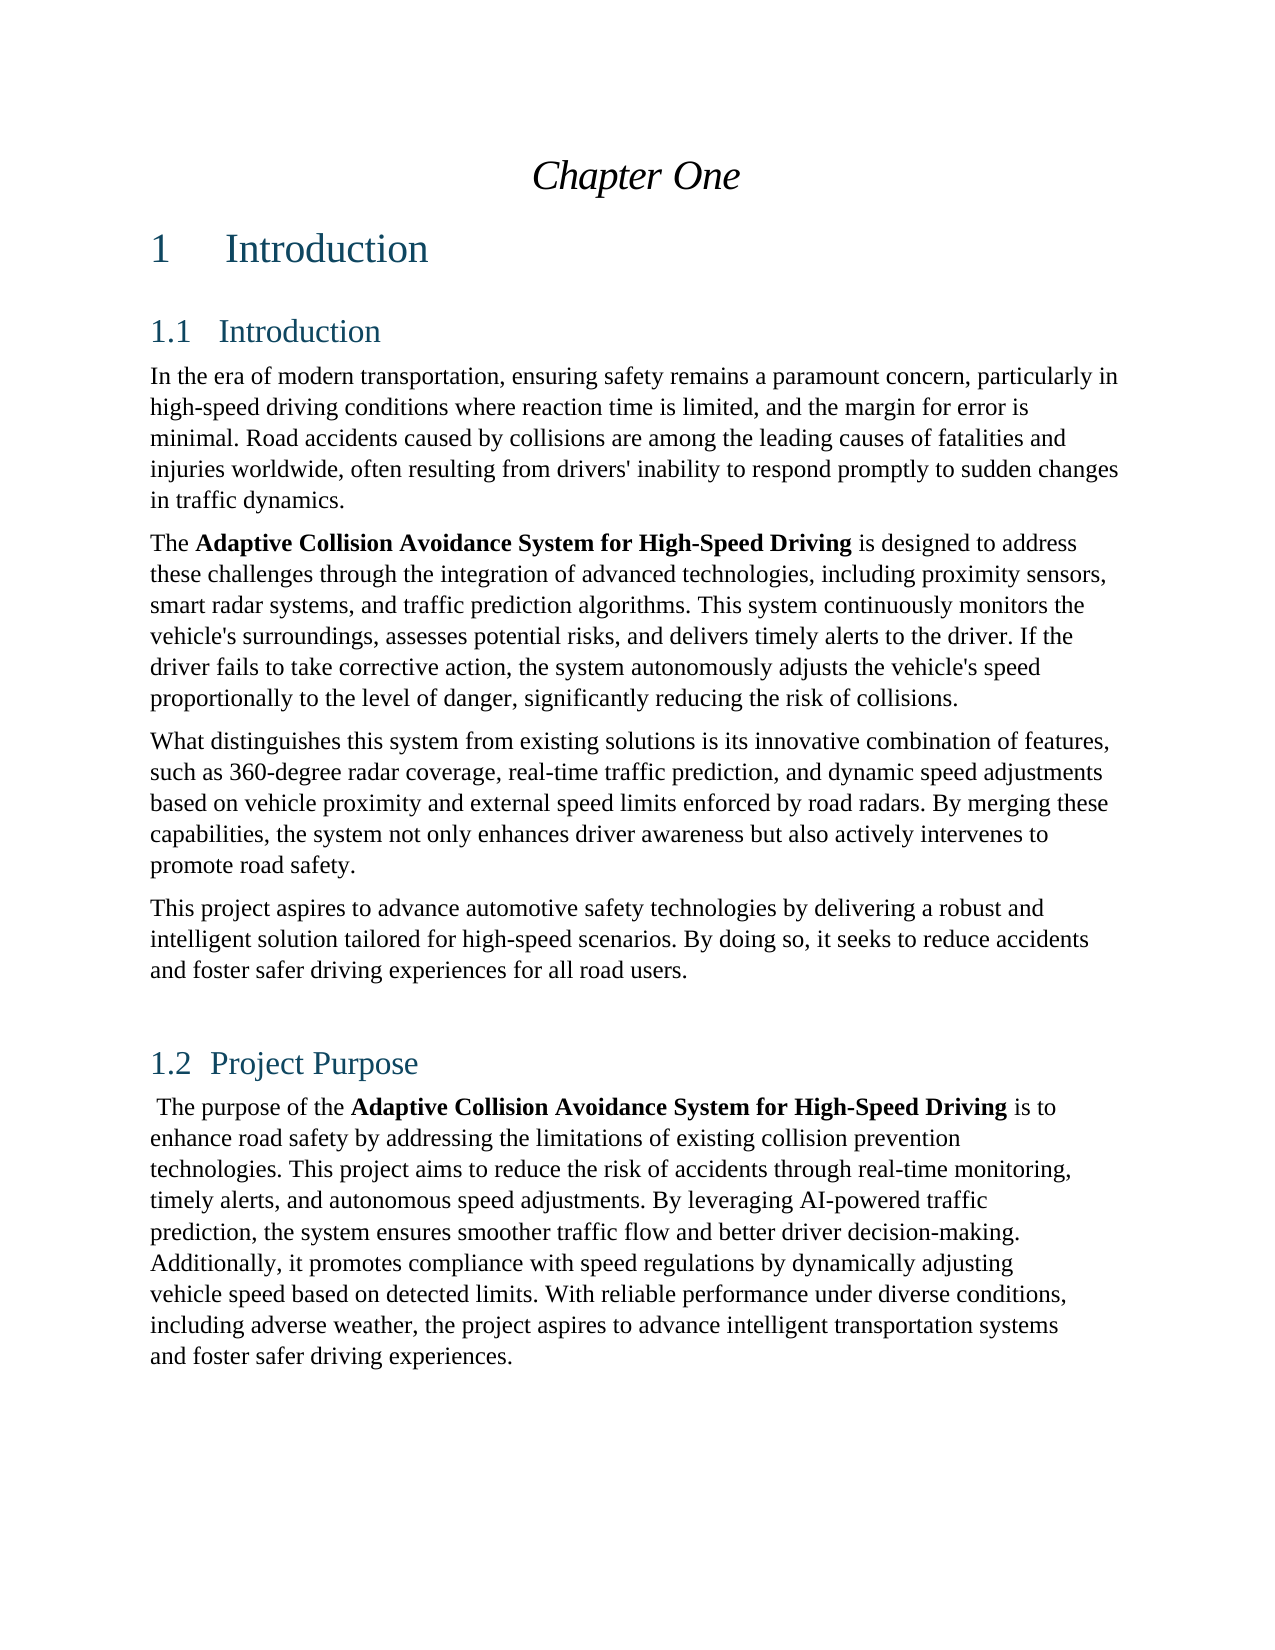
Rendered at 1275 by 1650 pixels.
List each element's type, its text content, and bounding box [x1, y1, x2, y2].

subtitle Introduction [150, 223, 1275, 271]
text What distinguishes this system from existing solutions is its innovative combination of features, such as 360-degree radar coverage, real-time traffic prediction, and dynamic speed adjustments based on vehicle proximity and external speed limits enforced by road radars. By merging these capabilities, the system not only enhances driver awareness but also actively intervenes to promote road safety. [150, 726, 1124, 879]
text This project aspires to advance automotive safety technologies by delivering a robust and intelligent solution tailored for high-speed scenarios. By doing so, it seeks to reduce accidents and foster safer driving experiences for all road users. [150, 893, 1124, 984]
subtitle Introduction [150, 311, 1275, 350]
text The Adaptive Collision Avoidance System for High-Speed Driving is designed to address these challenges through the integration of advanced technologies, including proximity sensors, smart radar systems, and traffic prediction algorithms. This system continuously monitors the vehicle's surroundings, assesses potential risks, and delivers timely alerts to the driver. If the driver fails to take corrective action, the system autonomously adjusts the vehicle's speed proportionally to the level of danger, significantly reducing the risk of collisions. [150, 528, 1124, 712]
subtitle Project Purpose [150, 1043, 1275, 1081]
text The purpose of the Adaptive Collision Avoidance System for High-Speed Driving is to enhance road safety by addressing the limitations of existing collision prevention technologies. This project aims to reduce the risk of accidents through real-time monitoring, timely alerts, and autonomous speed adjustments. By leveraging AI-powered traffic prediction, the system ensures smoother traffic flow and better driver decision-making. Additionally, it promotes compliance with speed regulations by dynamically adjusting vehicle speed based on detected limits. With reliable performance under diverse conditions, including adverse weather, the project aspires to advance intelligent transportation systems and foster safer driving experiences. [150, 1092, 1073, 1369]
text In the era of modern transportation, ensuring safety remains a paramount concern, particularly in high-speed driving conditions where reaction time is limited, and the margin for error is minimal. Road accidents caused by collisions are among the leading causes of fatalities and injuries worldwide, often resulting from drivers' inability to respond promptly to sudden changes in traffic dynamics. [150, 361, 1124, 514]
text Chapter One [216, 150, 1060, 198]
